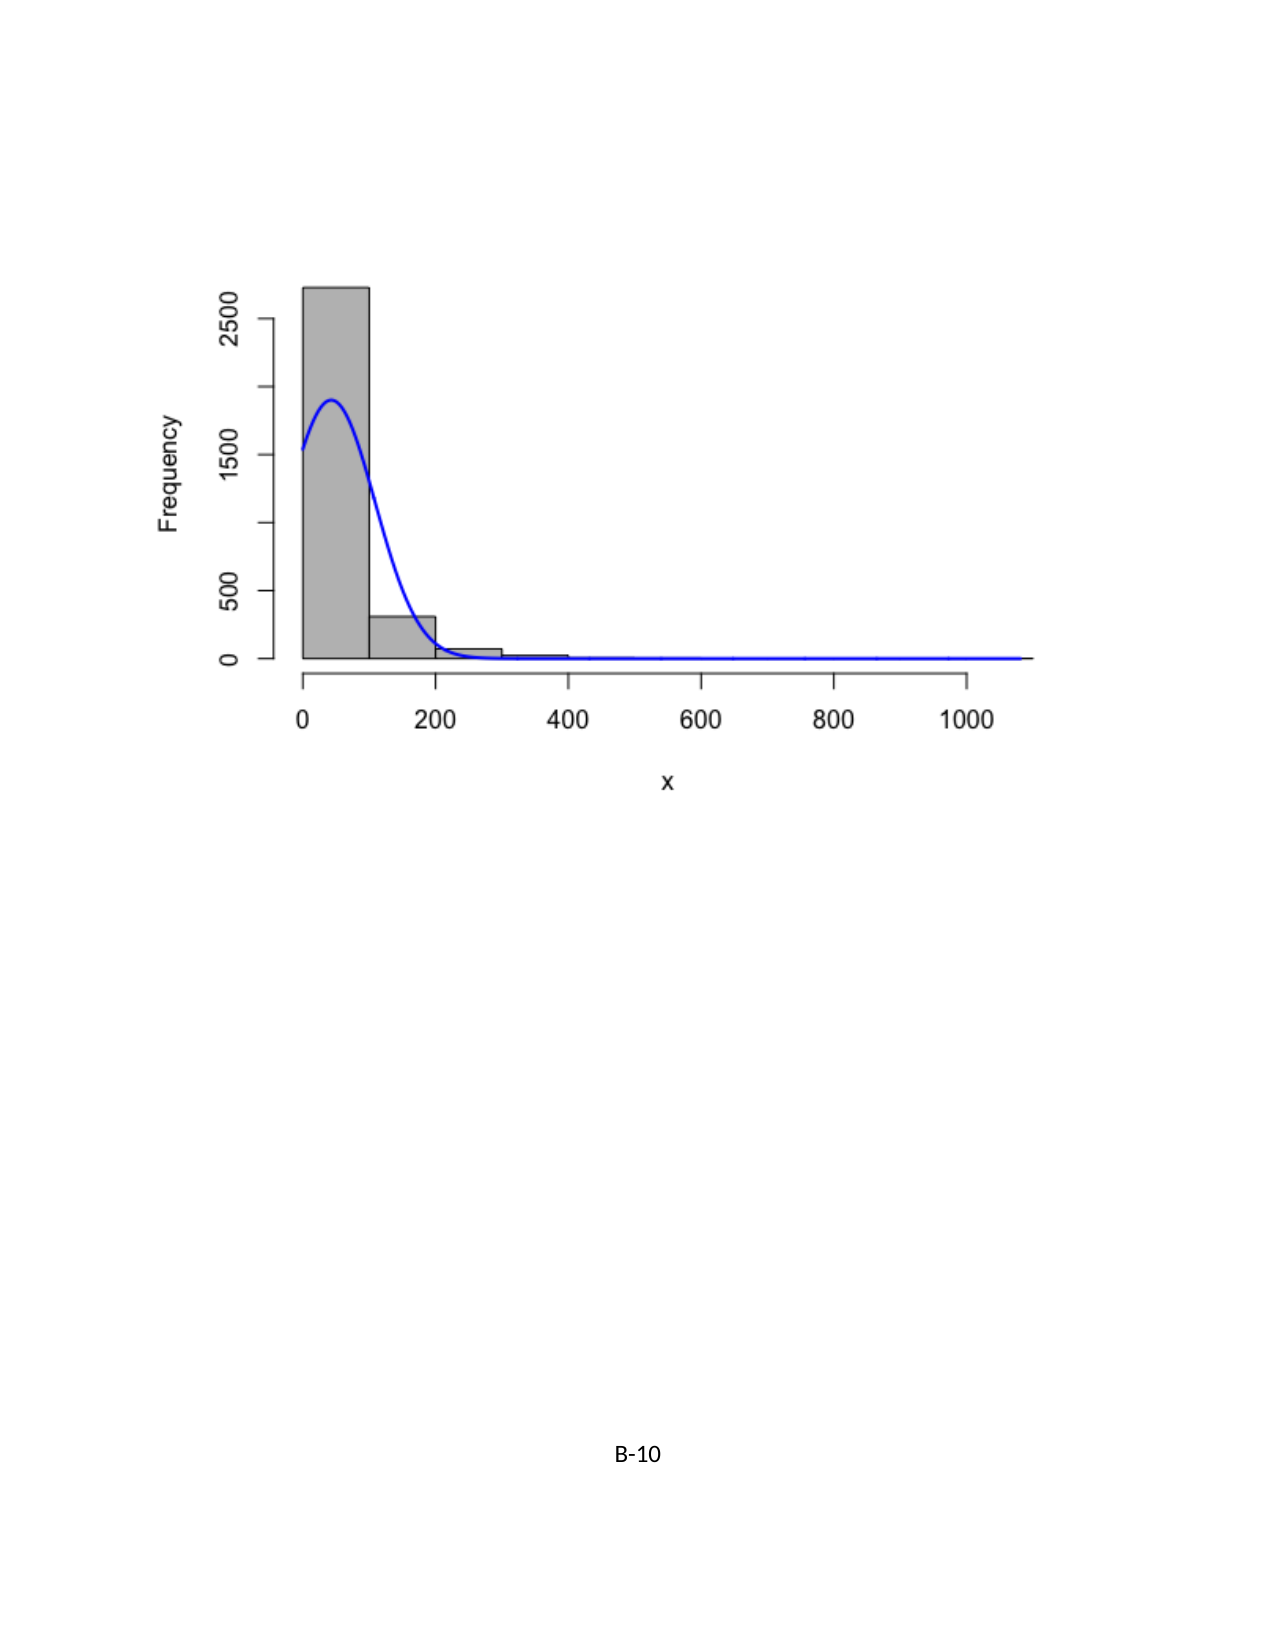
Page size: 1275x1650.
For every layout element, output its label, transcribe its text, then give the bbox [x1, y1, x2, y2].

picture [150, 150, 1125, 828]
text B-10 [150, 1438, 1125, 1469]
